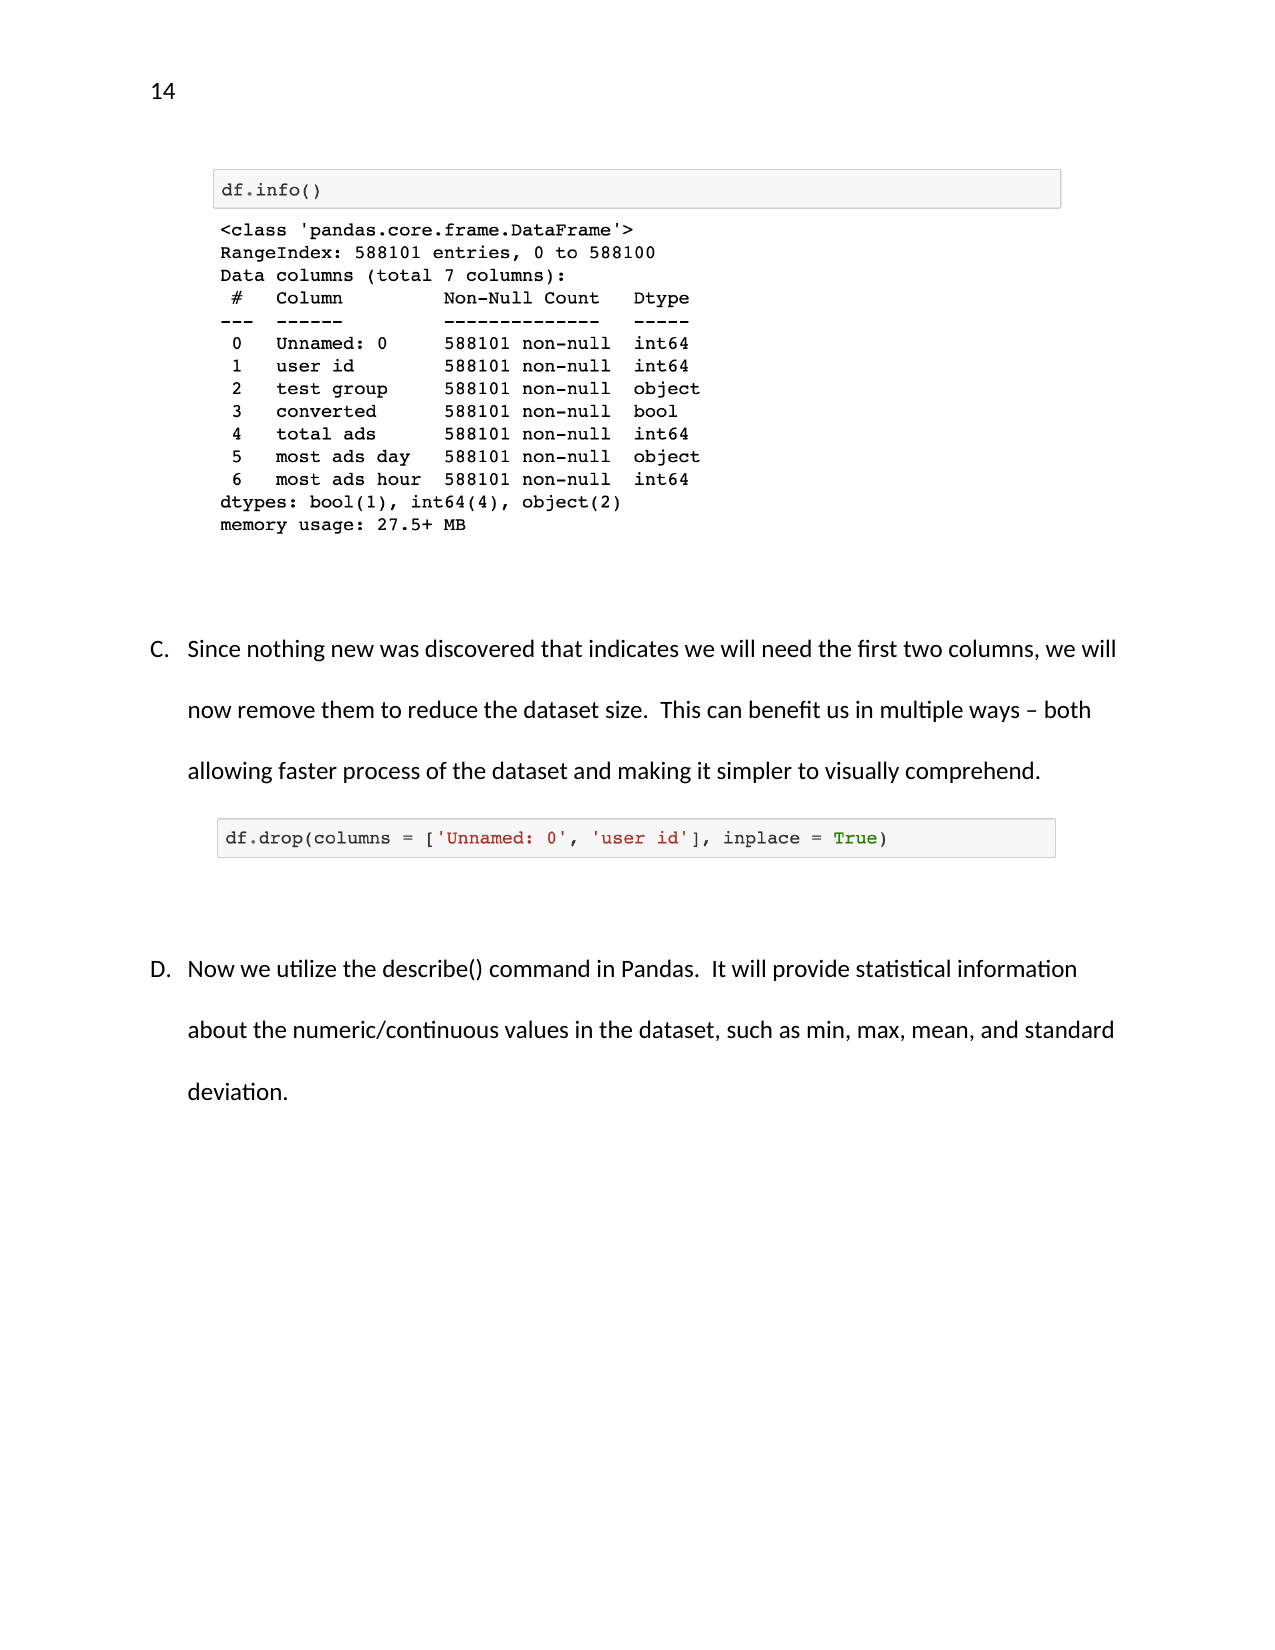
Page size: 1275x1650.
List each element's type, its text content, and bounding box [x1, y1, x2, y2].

list Since nothing new was discovered that indicates we will need the first two columns, we will now remove them to reduce the dataset size. This can benefit us in multiple ways – both allowing faster process of the dataset and making it simpler to visually comprehend. [150, 633, 1125, 786]
picture [214, 816, 1061, 862]
picture [210, 166, 1065, 542]
list Now we utilize the describe() command in Pandas. It will provide statistical information about the numeric/continuous values in the dataset, such as min, max, mean, and standard deviation. [150, 954, 1125, 1106]
